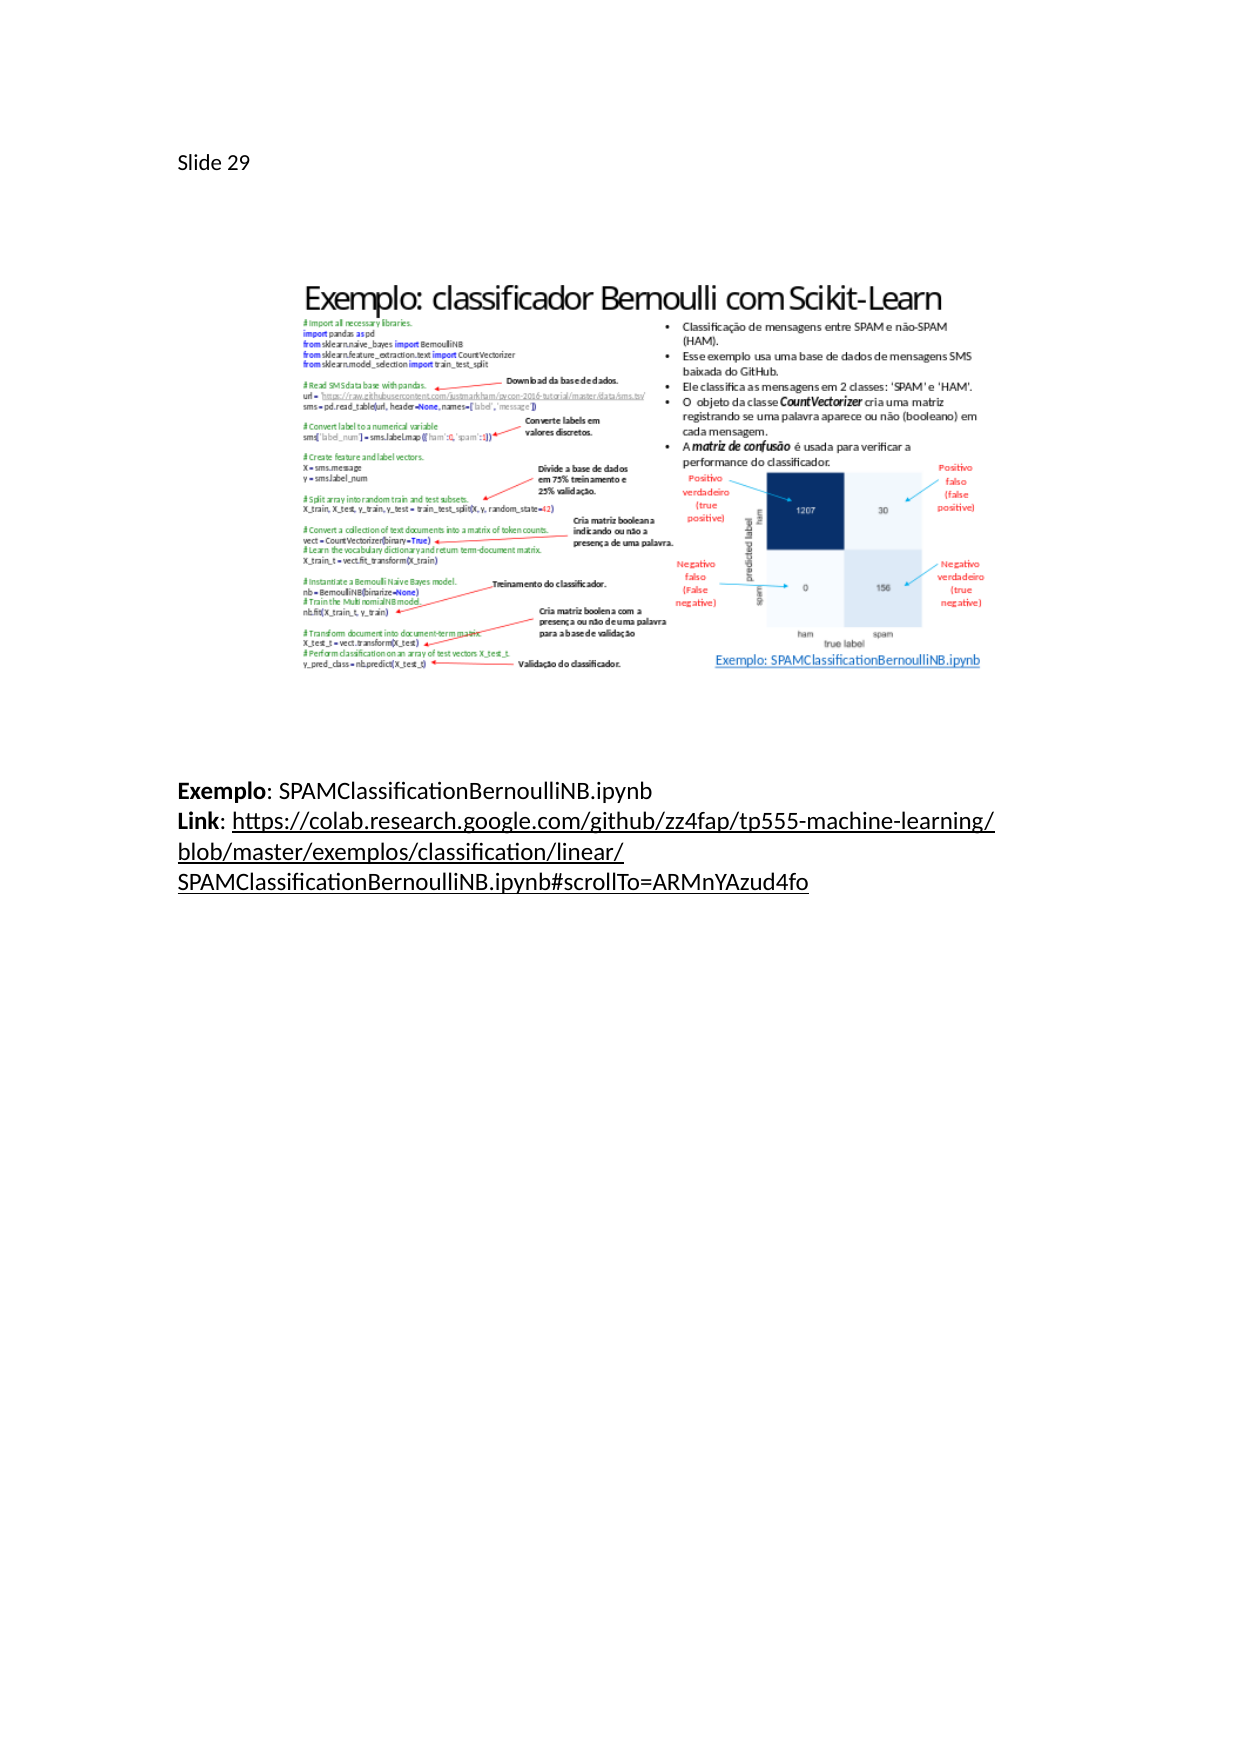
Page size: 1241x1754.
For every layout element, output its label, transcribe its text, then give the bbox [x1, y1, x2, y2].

text Exemplo: SPAMClassificationBernoulliNB.ipynb [177, 775, 1063, 805]
text Slide 29 [177, 148, 1063, 176]
text Link: https://colab.research.google.com/github/zz4fap/tp555-machine-learning/blob/master/exemplos/classification/linear/SPAMClassificationBernoulliNB.ipynb#scrollTo=ARMnYAzud4fo [177, 805, 1063, 897]
